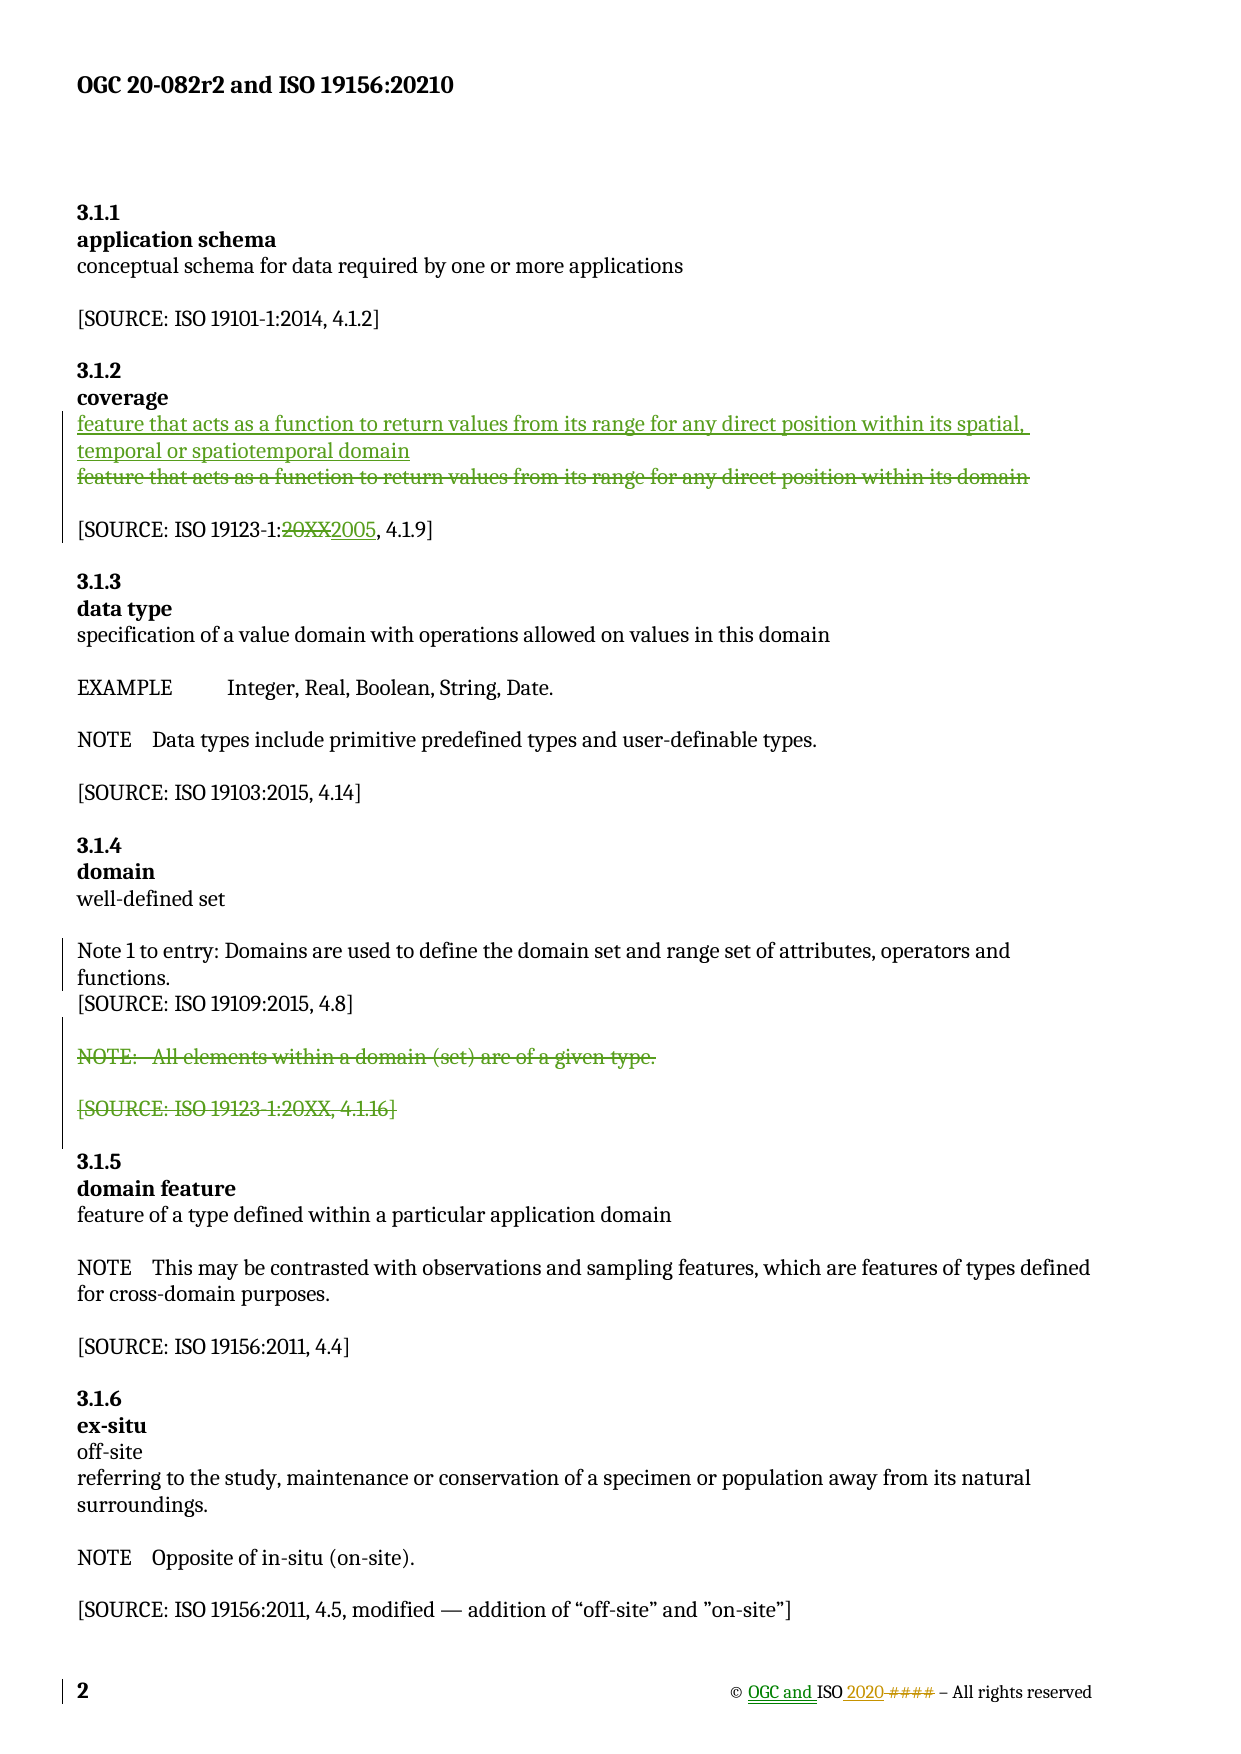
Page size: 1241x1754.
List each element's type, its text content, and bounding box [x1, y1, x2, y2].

text 3.1.3 [77, 569, 1092, 596]
text coverage [77, 385, 1092, 411]
text 3.1.4 [77, 833, 1092, 859]
text [SOURCE: ISO 19109:2015, 4.8] [77, 991, 1092, 1017]
text [SOURCE: ISO 19123-1:, 4.1.9] [77, 516, 1092, 543]
text NOTE Data types include primitive predefined types and user-definable types. [77, 727, 1092, 754]
text feature of a type defined within a particular application domain [77, 1202, 1092, 1228]
text domain feature [77, 1175, 1092, 1202]
text 3.1.6 [77, 1386, 1092, 1412]
text [SOURCE: ISO 19103:2015, 4.14] [77, 780, 1092, 806]
text EXAMPLE Integer, Real, Boolean, String, Date. [77, 674, 1092, 701]
text 3.1.5 [77, 1149, 1092, 1175]
text off-site [77, 1439, 1092, 1465]
text conceptual schema for data required by one or more applications [77, 253, 1092, 279]
text referring to the study, maintenance or conservation of a specimen or population away from its natural surroundings. [77, 1465, 1092, 1518]
text 3.1.2 [77, 358, 1092, 385]
text NOTE This may be contrasted with observations and sampling features, which are features of types defined for cross-domain purposes. [77, 1254, 1092, 1307]
text Note 1 to entry: Domains are used to define the domain set and range set of attributes, operators and functions. [77, 938, 1092, 991]
text NOTE Opposite of in-situ (on-site). [77, 1544, 1092, 1571]
text application schema [77, 227, 1092, 253]
text ex-situ [77, 1412, 1092, 1439]
text specification of a value domain with operations allowed on values in this domain [77, 622, 1092, 648]
text [SOURCE: ISO 19156:2011, 4.4] [77, 1333, 1092, 1360]
text [SOURCE: ISO 19101-1:2014, 4.1.2] [77, 306, 1092, 332]
text [SOURCE: ISO 19156:2011, 4.5, modified — addition of “off-site” and ”on-site”] [77, 1597, 1092, 1623]
text domain [77, 859, 1092, 885]
text 3.1.1 [77, 200, 1092, 227]
text data type [77, 596, 1092, 622]
text well-defined set [77, 885, 1092, 912]
